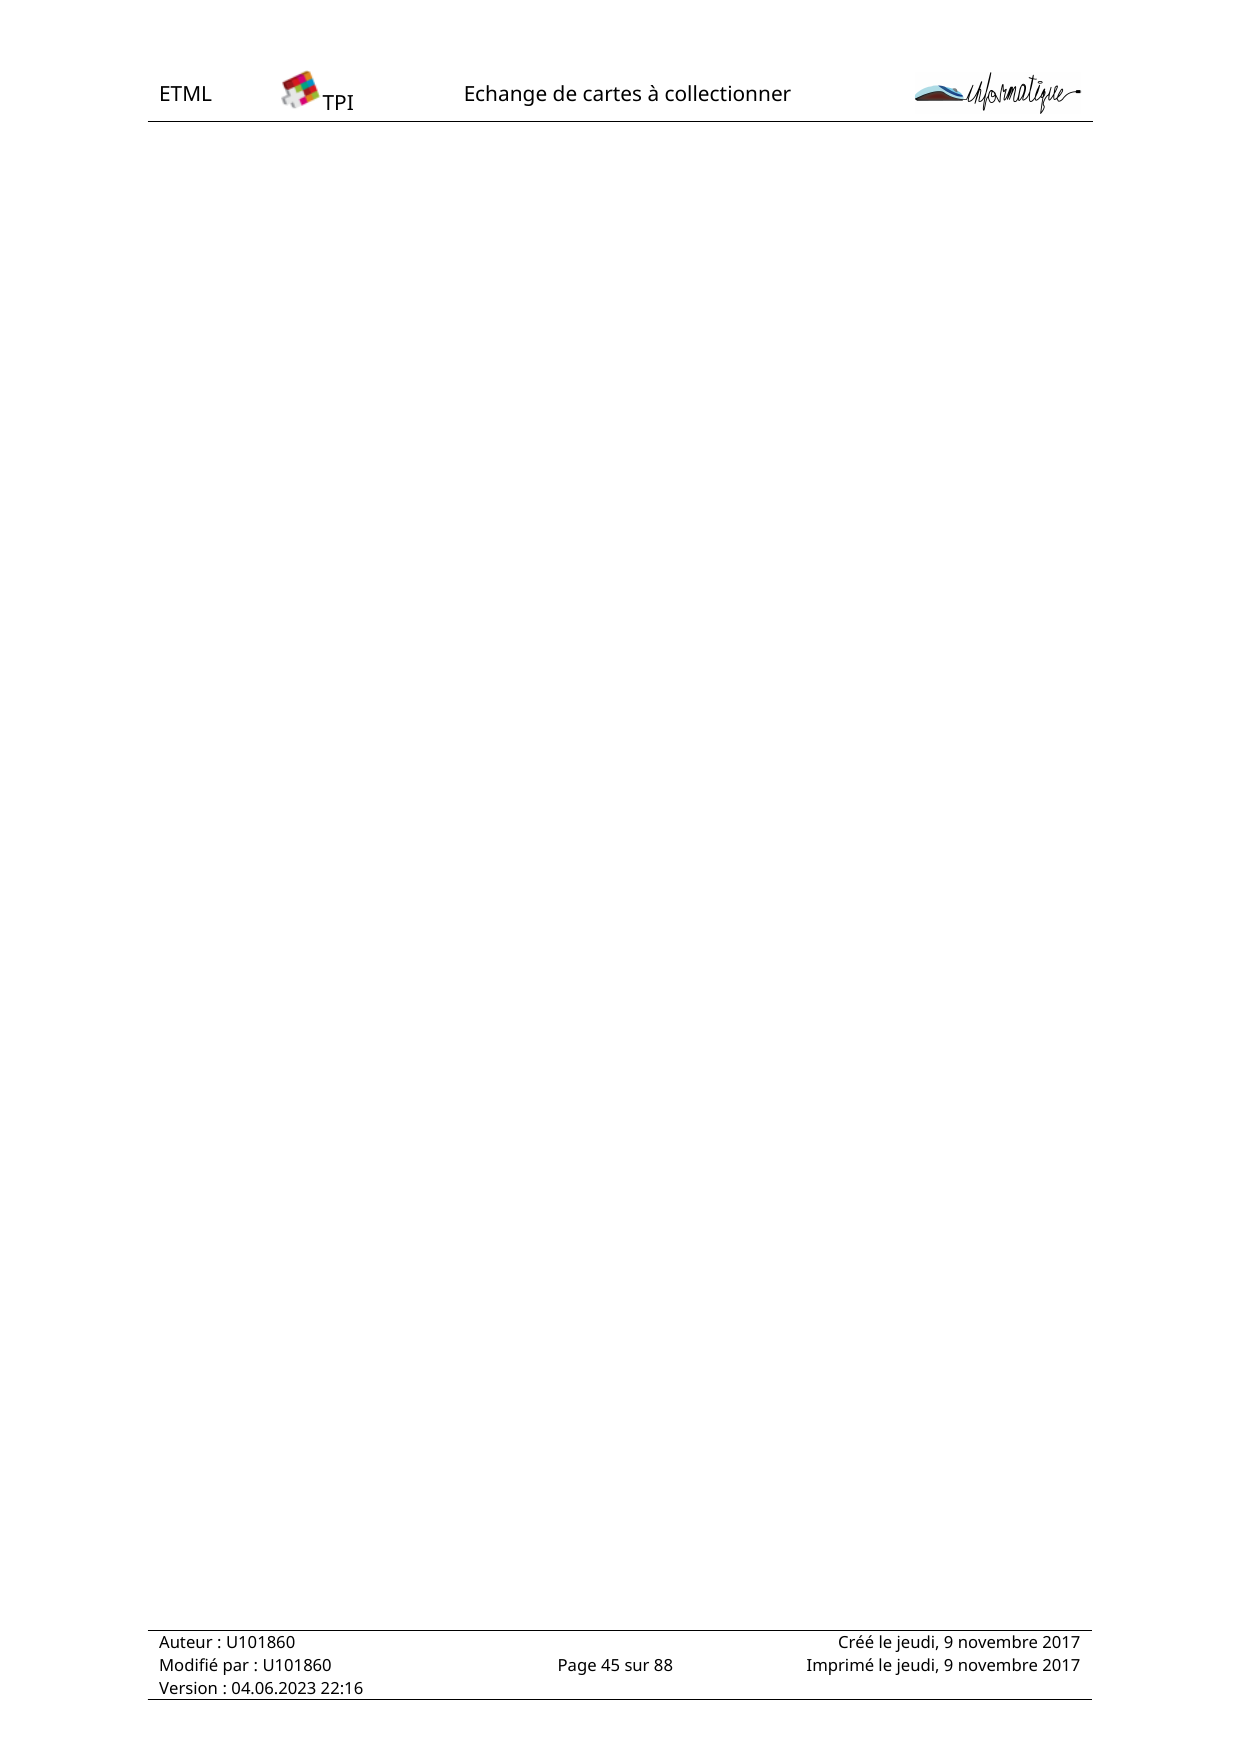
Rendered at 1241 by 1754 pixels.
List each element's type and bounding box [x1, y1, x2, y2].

picture [276, 69, 323, 111]
